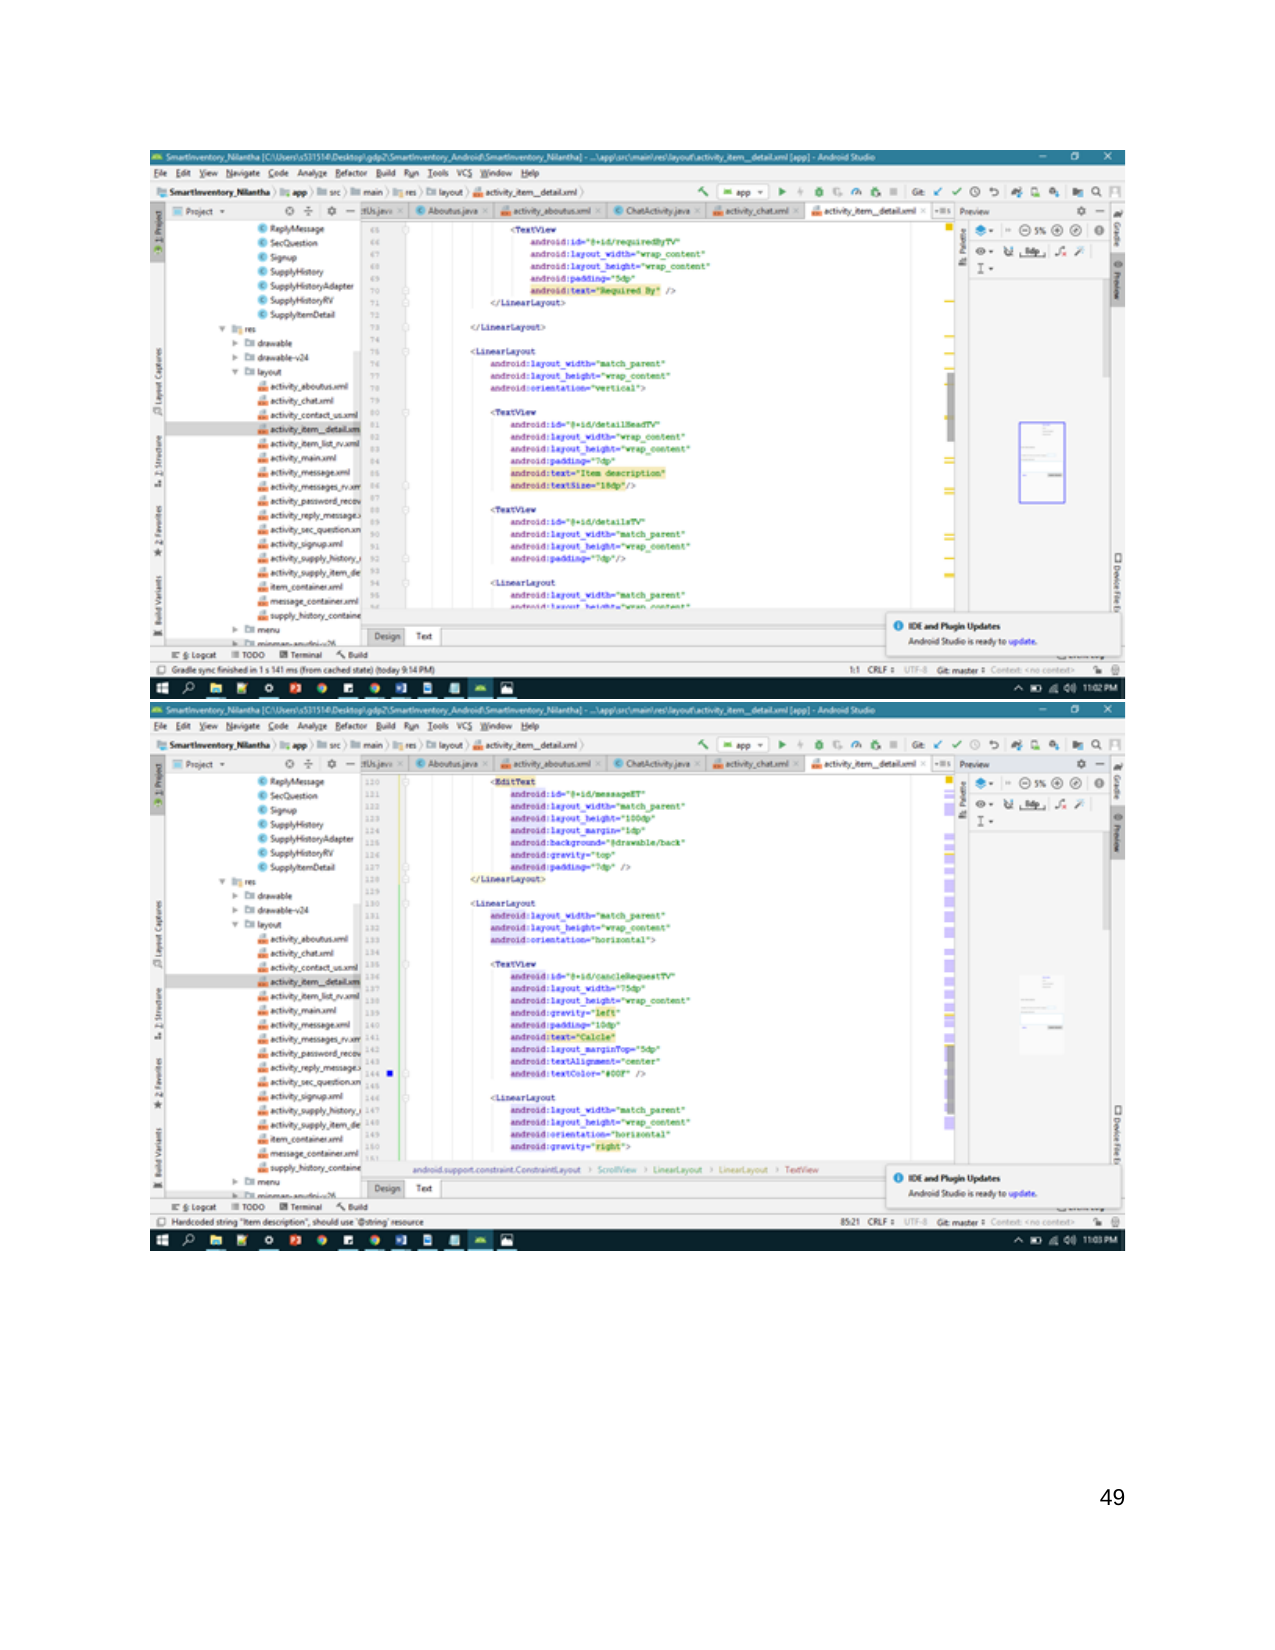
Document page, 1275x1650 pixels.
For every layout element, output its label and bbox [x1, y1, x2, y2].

picture [150, 702, 1125, 1251]
picture [150, 150, 1125, 699]
